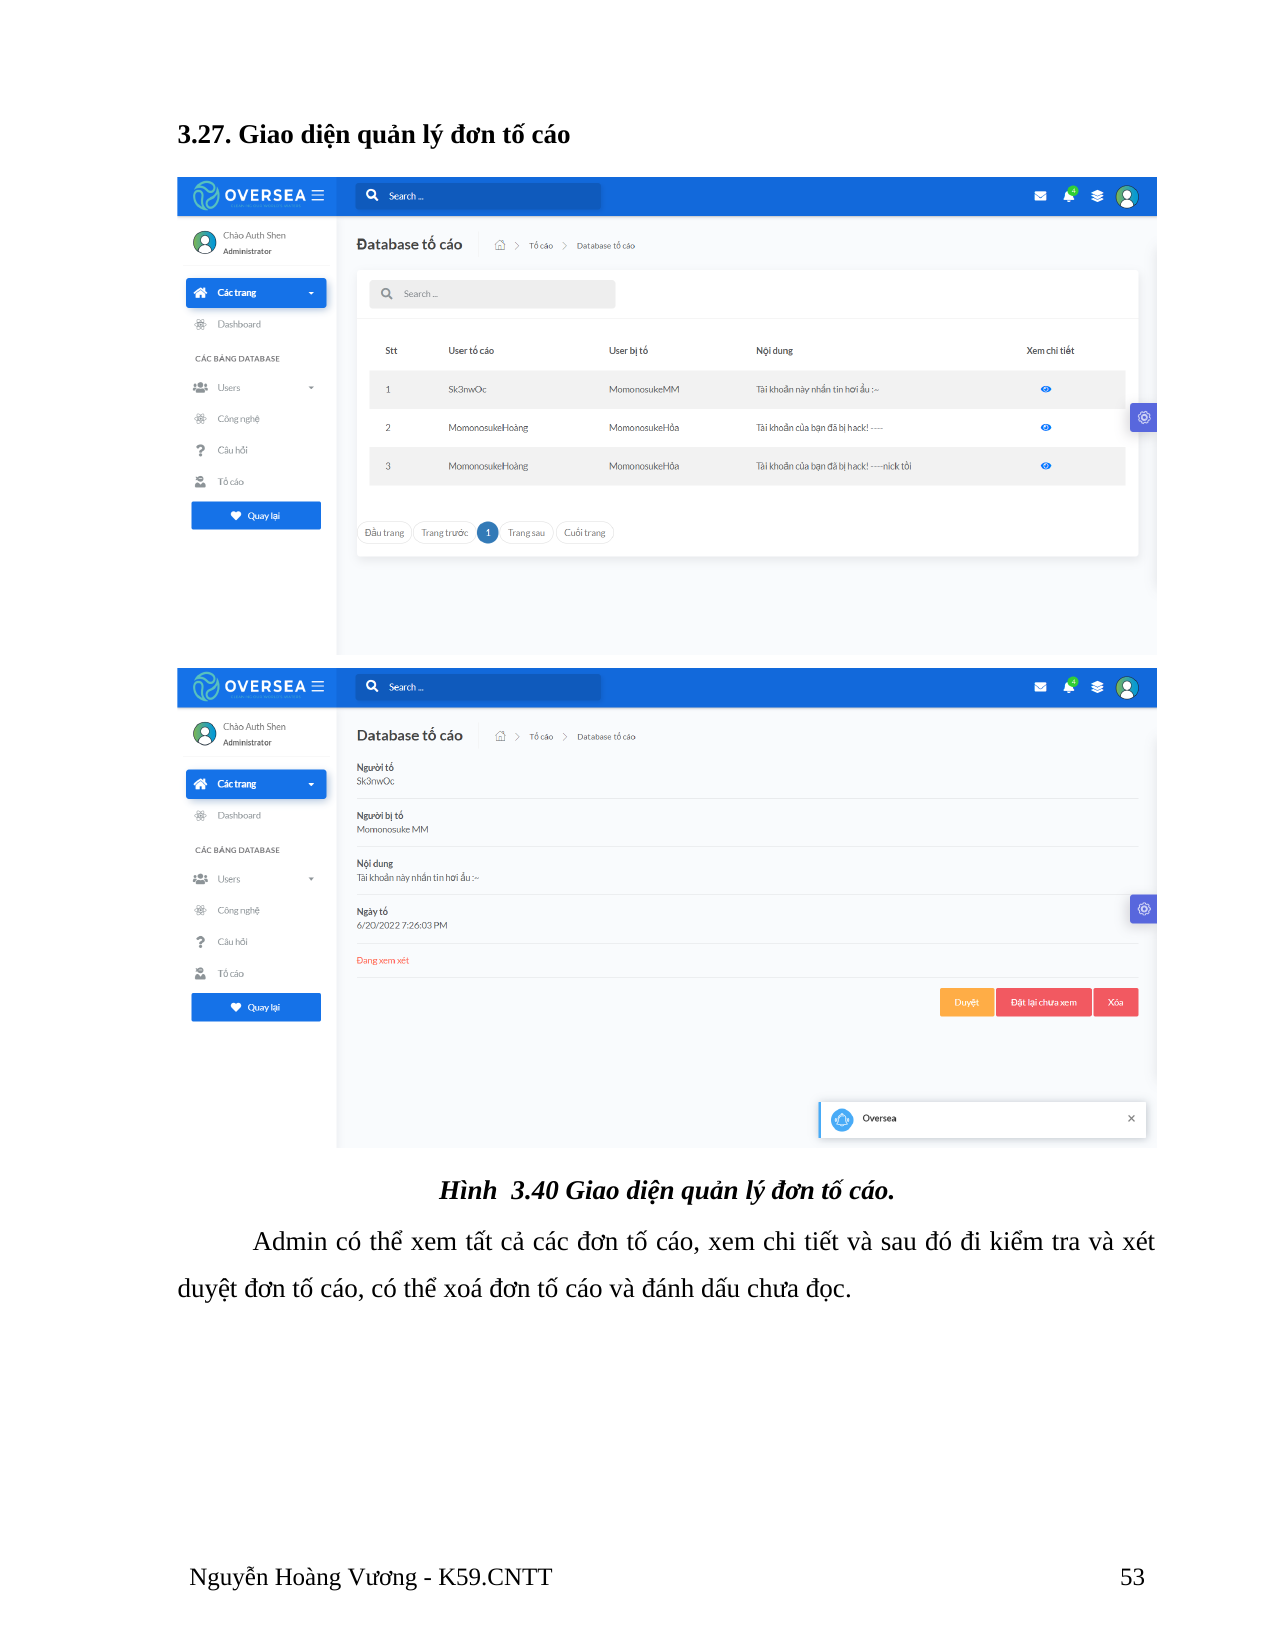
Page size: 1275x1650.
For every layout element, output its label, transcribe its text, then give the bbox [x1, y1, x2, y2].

picture [177, 177, 1157, 655]
picture [177, 668, 1157, 1148]
text Admin có thể xem tất cả các đơn tố cáo, xem chi tiết và sau đó đi kiểm tra và xét duyệt đơn tố cáo, có thể xoá đơn tố cáo và đánh dấu chưa đọc. [177, 1225, 1157, 1303]
subtitle Giao diện quản lý đơn tố cáo [177, 118, 1157, 149]
